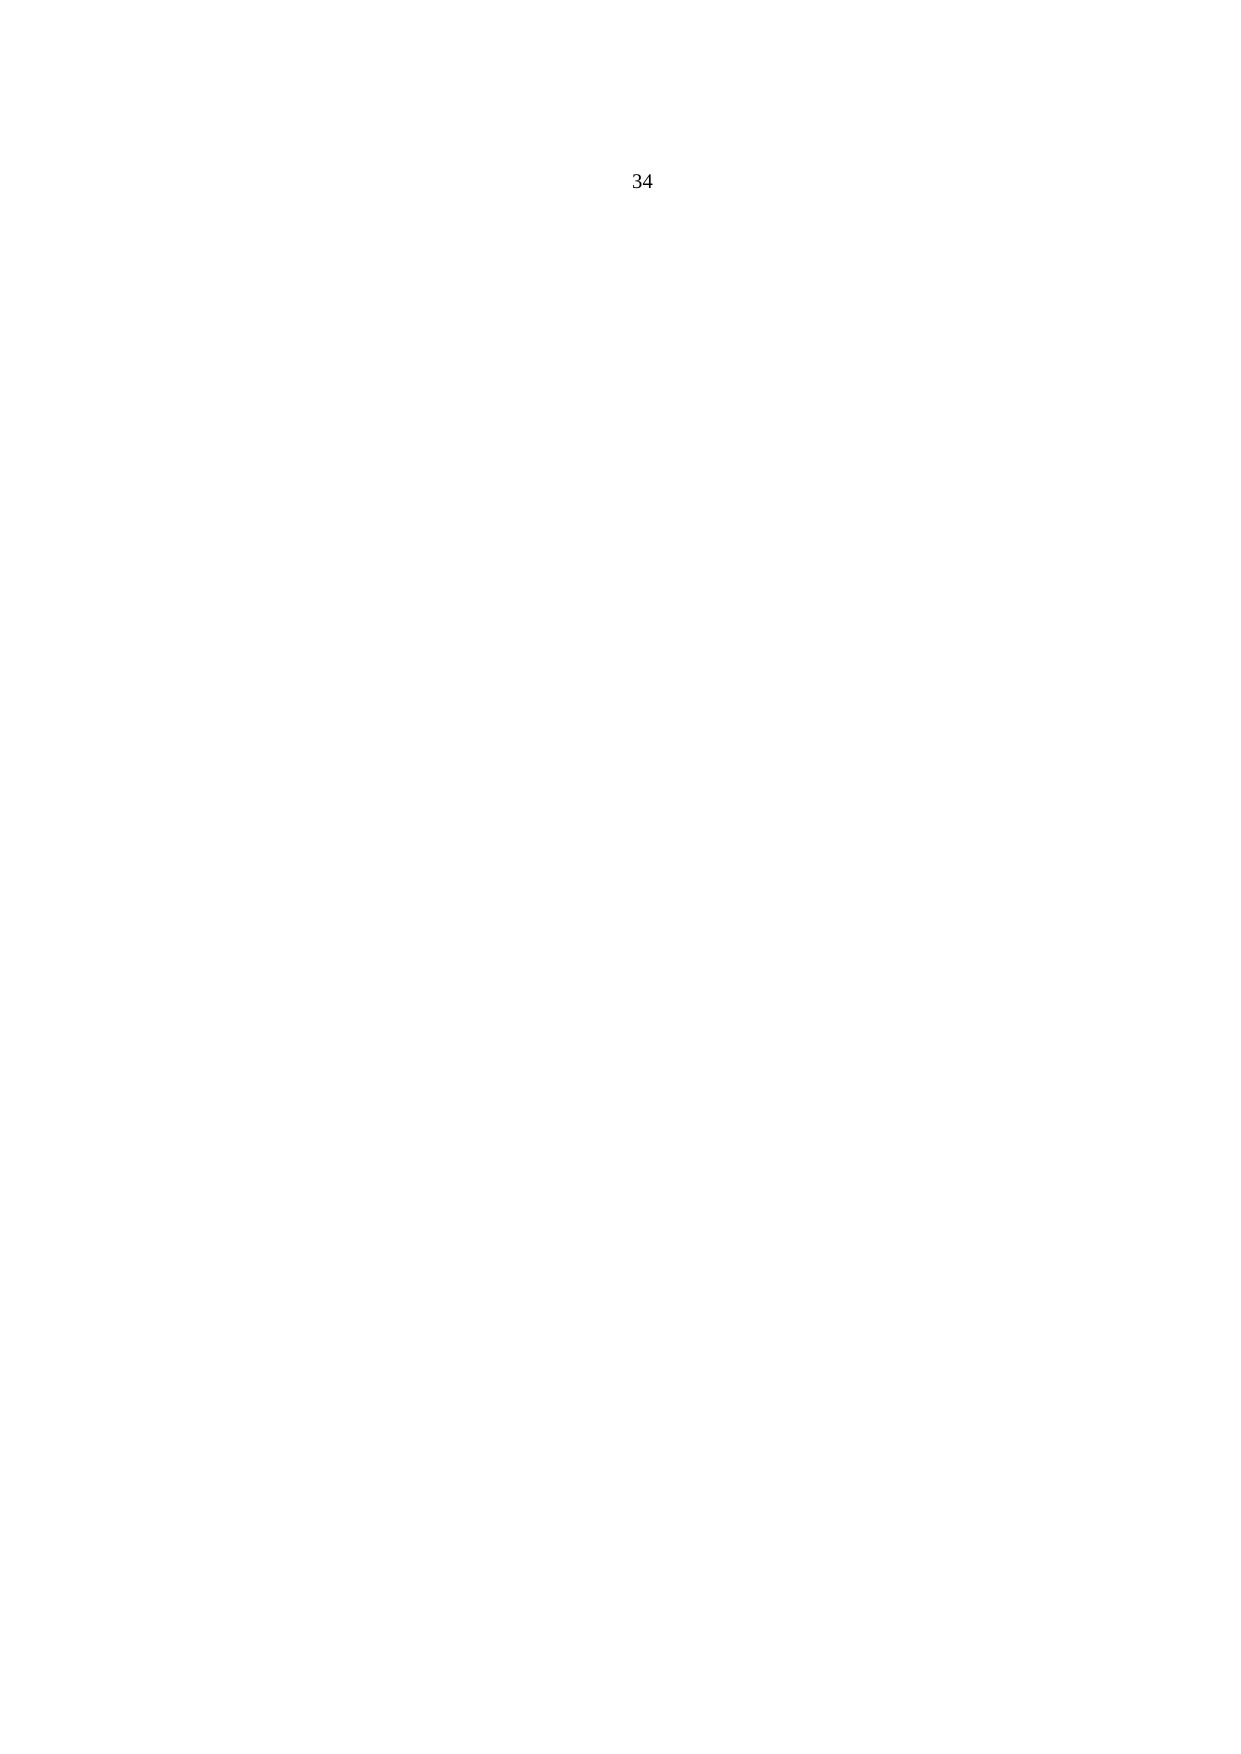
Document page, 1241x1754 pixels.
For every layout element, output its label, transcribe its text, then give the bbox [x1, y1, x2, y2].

text 34 [632, 169, 1154, 193]
